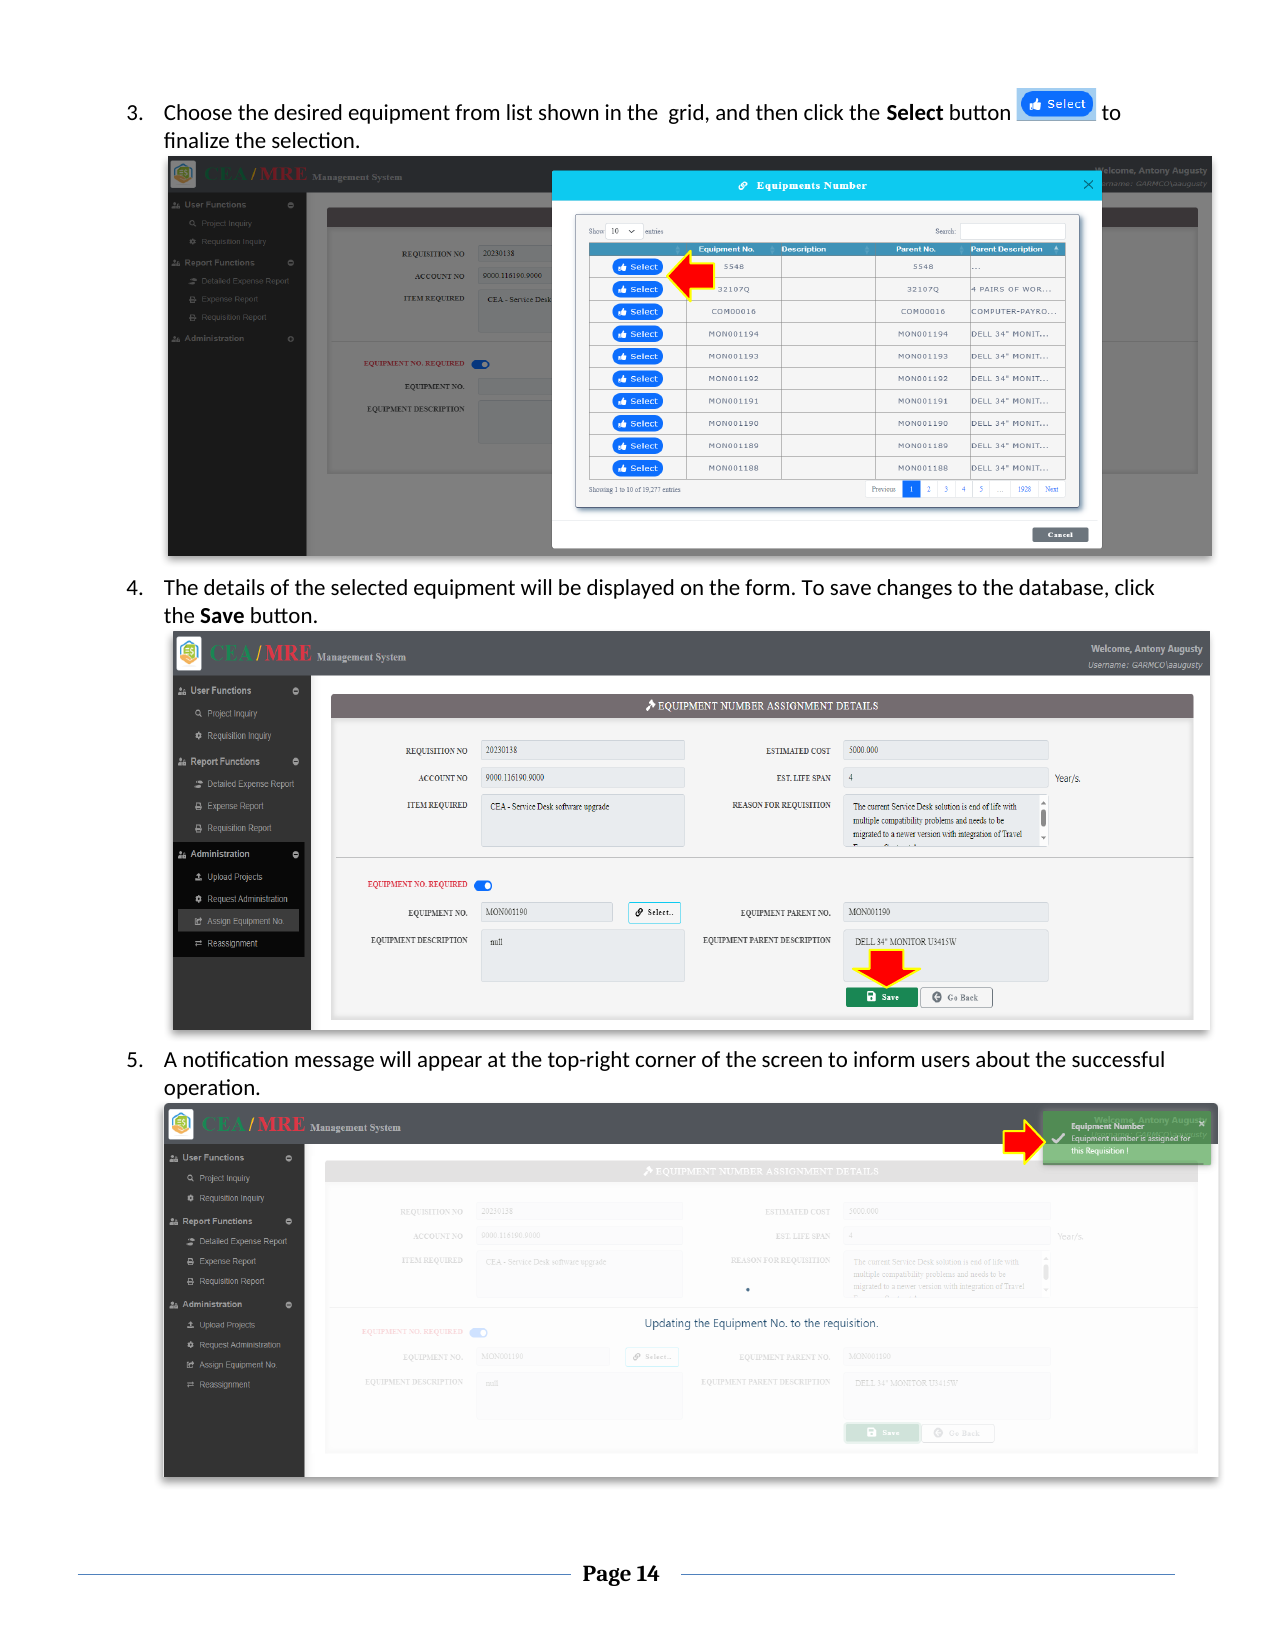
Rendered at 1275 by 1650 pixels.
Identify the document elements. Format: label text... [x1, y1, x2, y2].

picture [173, 631, 1210, 1030]
list A notification message will appear at the top-right corner of the screen to inform users about the successful operation. [126, 1045, 1186, 1101]
list Choose the desired equipment from list shown in the grid, and then click the Select button to finalize the selection. [126, 89, 1186, 154]
picture [1016, 88, 1097, 121]
picture [168, 156, 1212, 556]
list The details of the selected equipment will be displayed on the form. To save changes to the database, click the Save button. [126, 573, 1186, 629]
picture [163, 1103, 1219, 1477]
